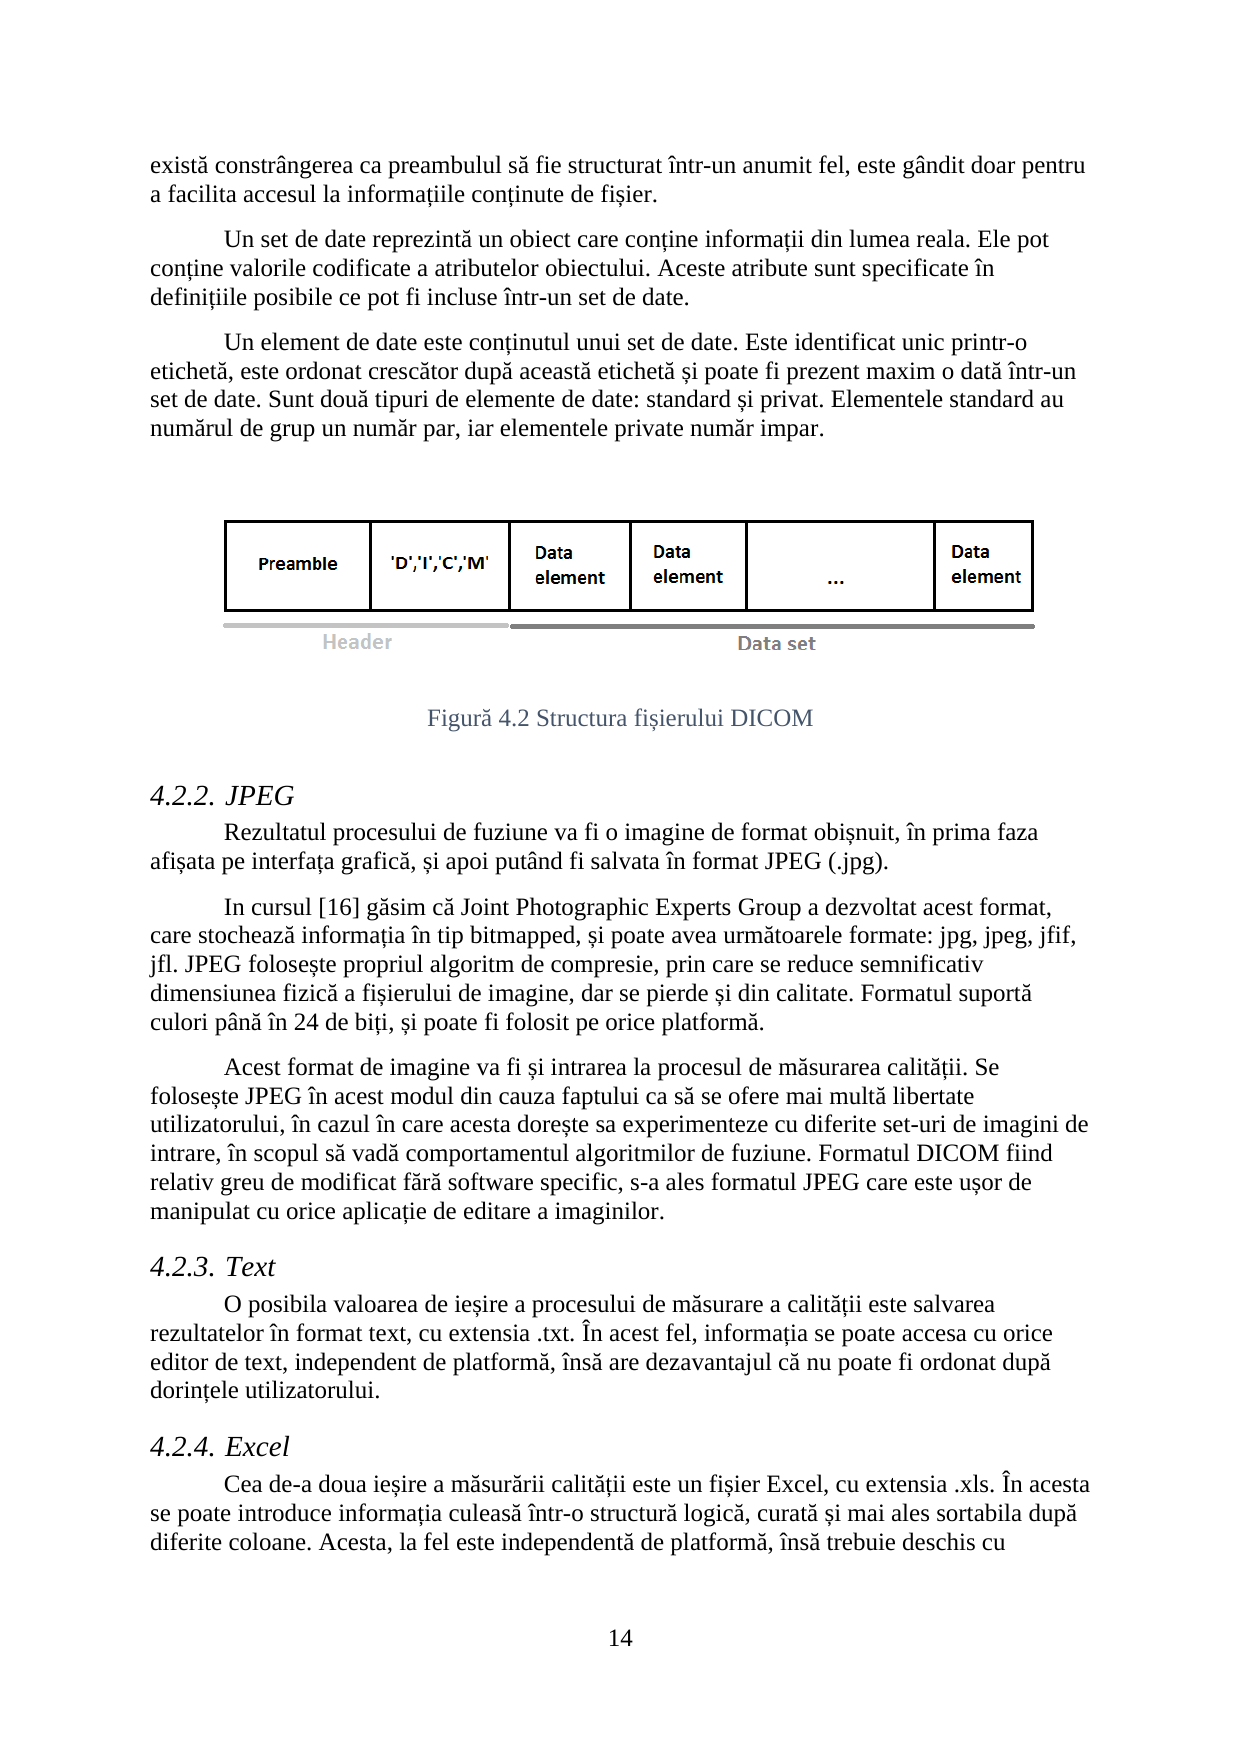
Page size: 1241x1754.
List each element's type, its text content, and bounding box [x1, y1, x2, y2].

text Rezultatul procesului de fuziune va fi o imagine de format obișnuit, în prima faza afișata pe interfața grafică, și apoi putând fi salvata în format JPEG (.jpg). [150, 817, 1090, 875]
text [150, 150, 1090, 207]
text O posibila valoarea de ieșire a procesului de măsurare a calității este salvarea rezultatelor în format text, cu extensia .txt. În acest fel, informația se poate accesa cu orice editor de text, independent de platformă, însă are dezavantajul că nu poate fi ordonat după dorințele utilizatorului. [150, 1289, 1090, 1404]
picture [150, 442, 1091, 679]
subtitle Excel [150, 1429, 1090, 1463]
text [150, 1469, 1090, 1555]
text Acest format de imagine va fi și intrarea la procesul de măsurarea calității. Se folosește JPEG în acest modul din cauza faptului ca să se ofere mai multă libertate utilizatorului, în cazul în care acesta dorește sa experimenteze cu diferite set-uri de imagini de intrare, în scopul să vadă comportamentul algoritmilor de fuziune. Formatul DICOM fiind relativ greu de modificat fără software specific, s-a ales formatul JPEG care este ușor de manipulat cu orice aplicație de editare a imaginilor. [150, 1052, 1090, 1224]
text Un set de date reprezintă un obiect care conține informații din lumea reala. Ele pot conține valorile codificate a atributelor obiectului. Aceste atribute sunt specificate în definițiile posibile ce pot fi incluse într-un set de date. [150, 224, 1090, 310]
text In cursul [] găsim că Joint Photographic Experts Group a dezvoltat acest format, care stochează informația în tip bitmapped, și poate avea următoarele formate: jpg, jpeg, jfif, jfl. JPEG folosește propriul algoritm de compresie, prin care se reduce semnificativ dimensiunea fizică a fișierului de imagine, dar se pierde și din calitate. Formatul suportă culori până în 24 de biți, și poate fi folosit pe orice platformă. [150, 892, 1090, 1035]
subtitle JPEG [150, 778, 1090, 811]
subtitle Text [150, 1249, 1090, 1283]
text Un element de date este conținutul unui set de date. Este identificat unic printr-o etichetă, este ordonat crescător după această etichetă și poate fi prezent maxim o dată într-un set de date. Sunt două tipuri de elemente de date: standard și privat. Elementele standard au numărul de grup un număr par, iar elementele private număr impar. [150, 327, 1090, 442]
